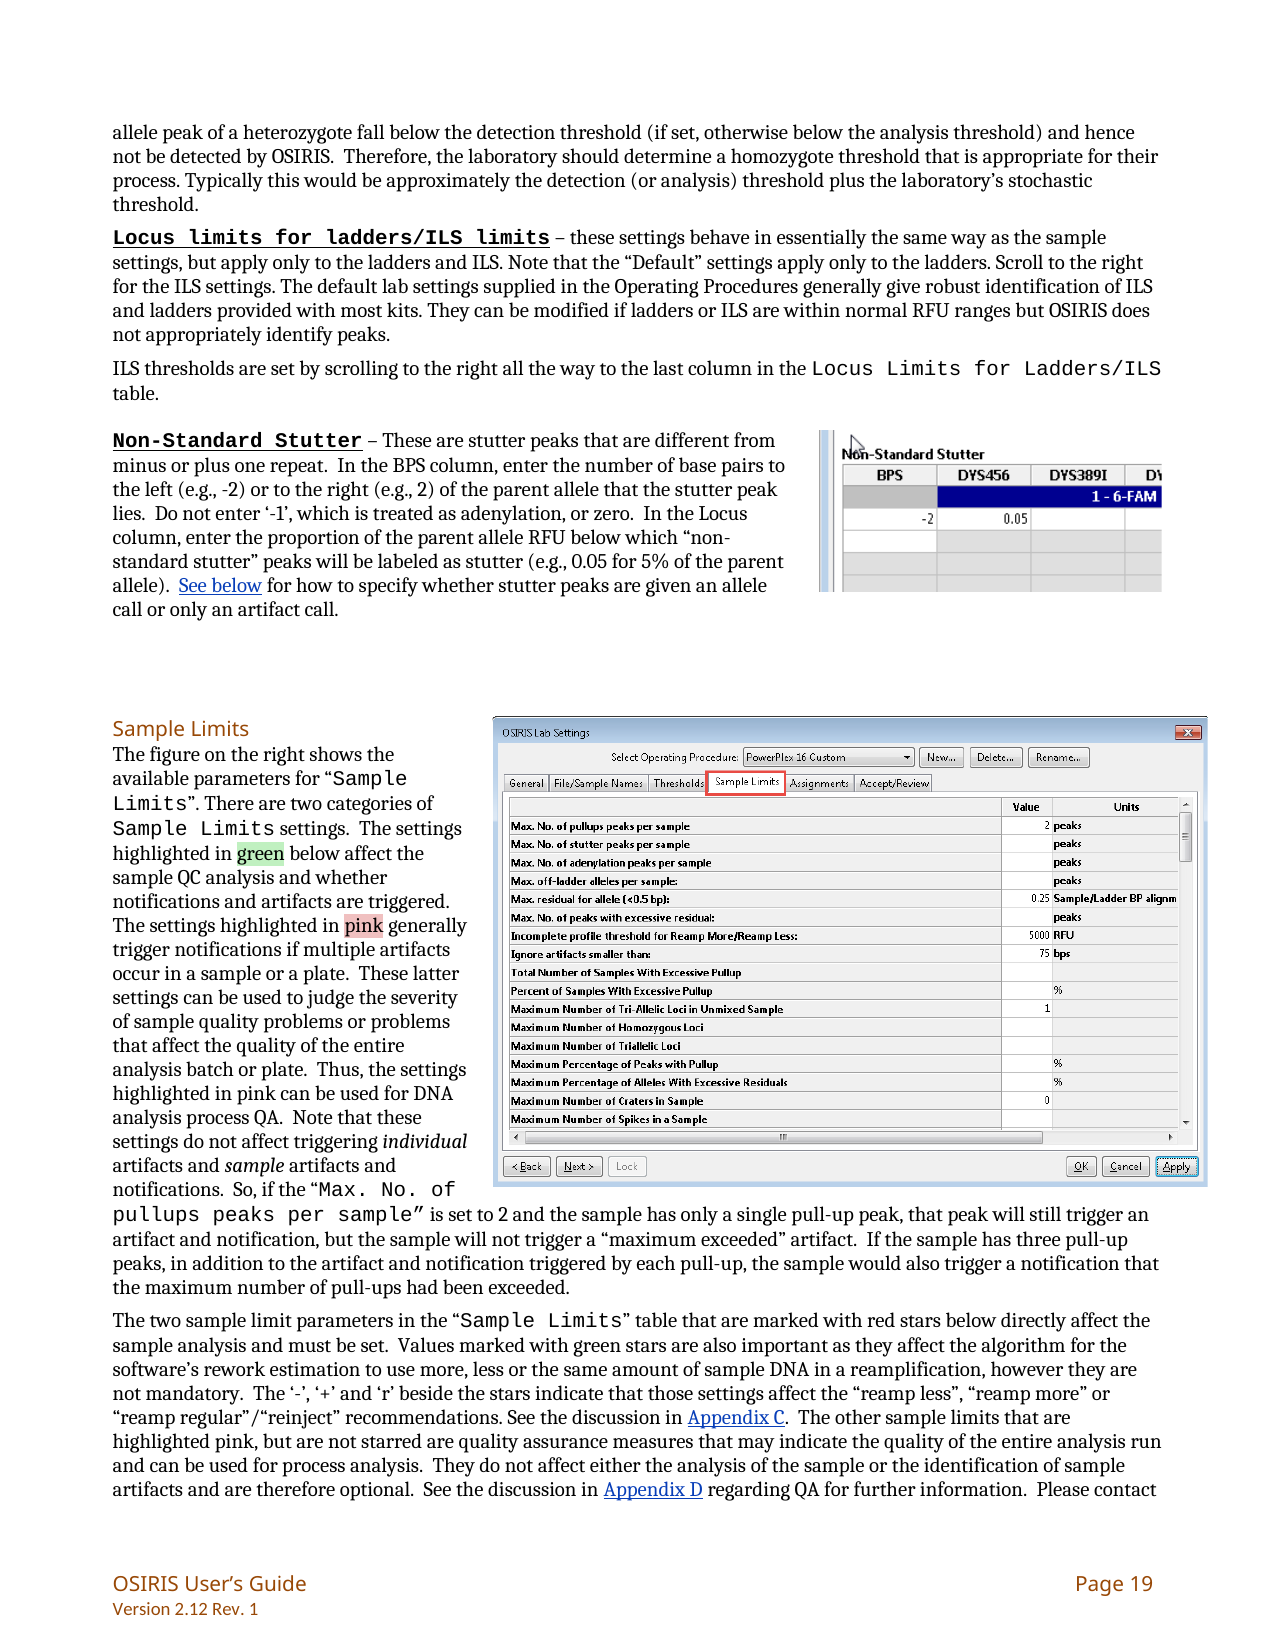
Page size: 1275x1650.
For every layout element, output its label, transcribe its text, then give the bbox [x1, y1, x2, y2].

text Locus limits for ladders/ILS limits – these settings behave in essentially the same way as the sample settings, but apply only to the ladders and ILS. Note that the “Default” settings apply only to the ladders. Scroll to the right for the ILS settings. The default lab settings supplied in the Operating Procedures generally give robust identification of ILS and ladders provided with most kits. They can be modified if ladders or ILS are within normal RFU ranges but OSIRIS does not appropriately identify peaks. [112, 226, 1162, 347]
picture [819, 430, 1162, 592]
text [112, 1309, 1162, 1502]
subtitle Sample Limits [112, 714, 1162, 743]
picture [491, 716, 1207, 1186]
text ILS thresholds are set by scrolling to the right all the way to the last column in the Locus Limits for Ladders/ILS table. [112, 356, 1162, 405]
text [112, 120, 1162, 216]
